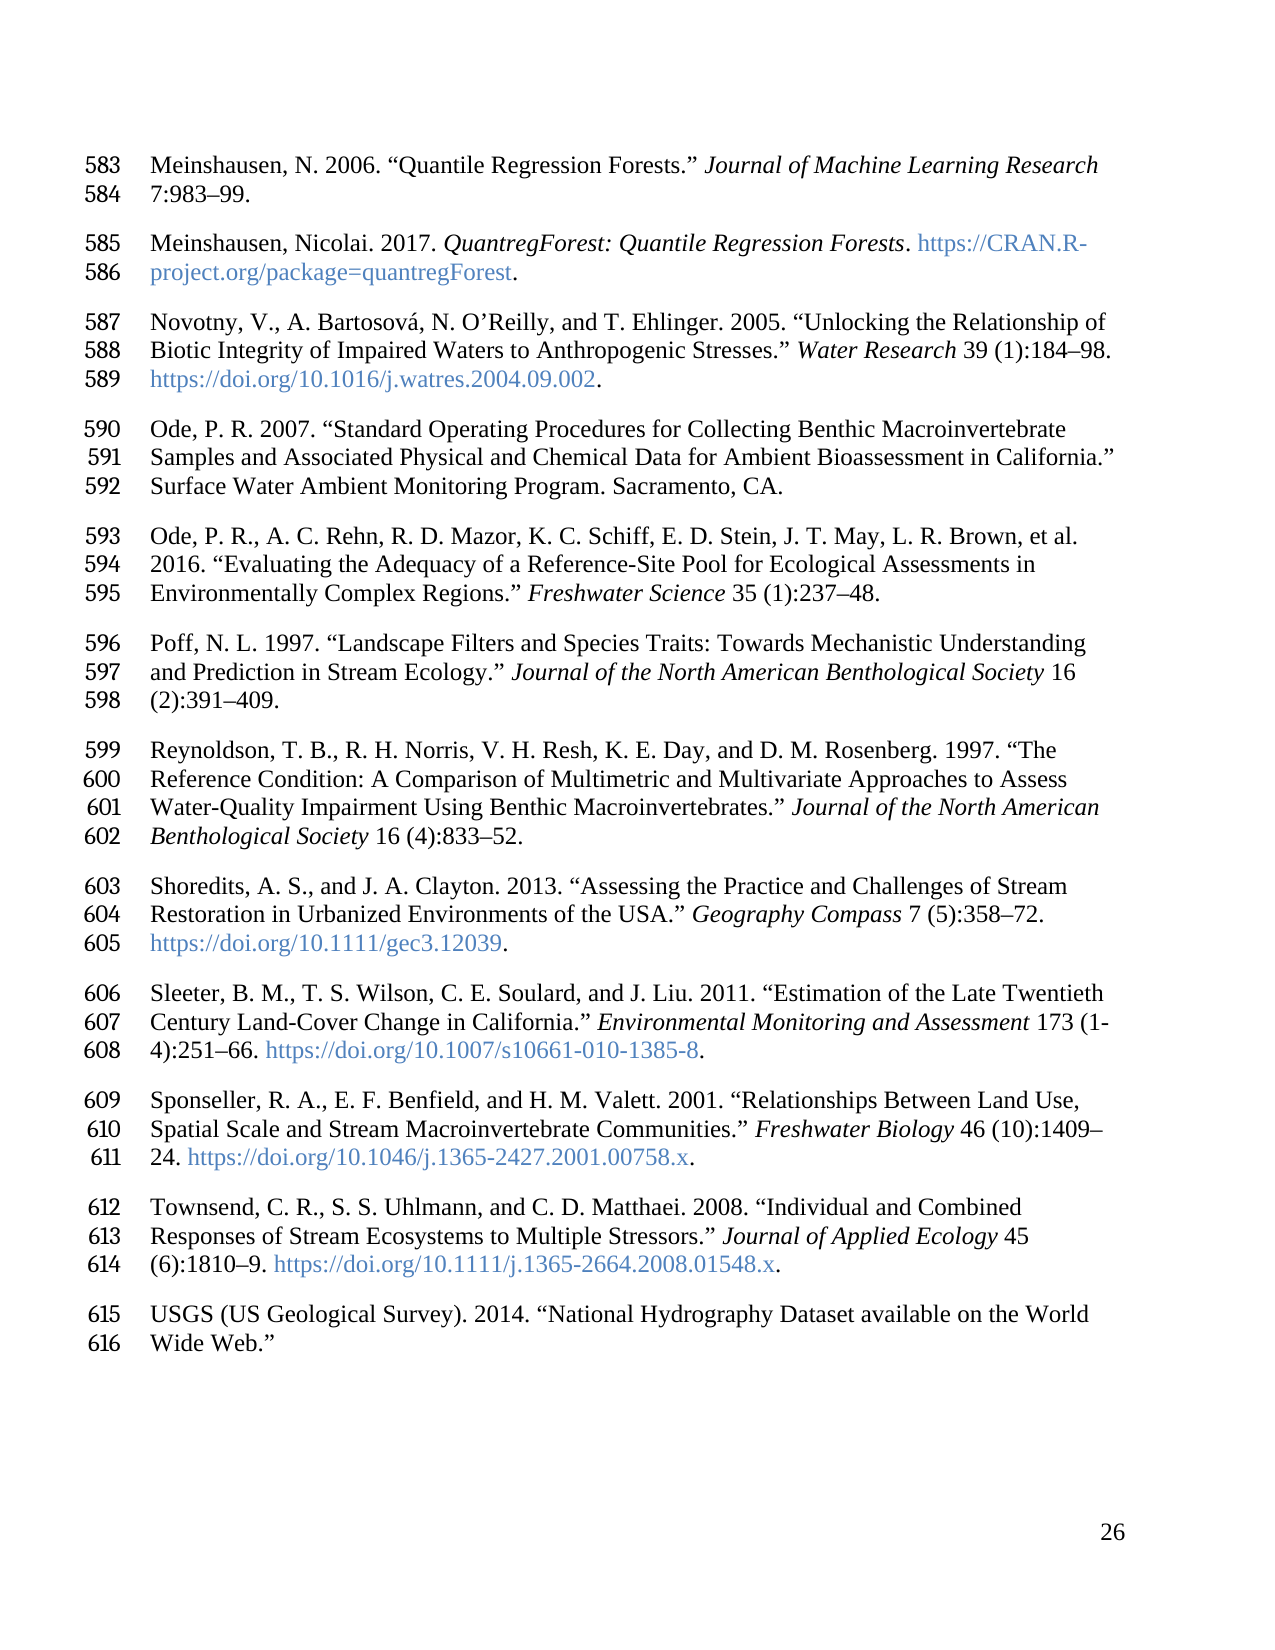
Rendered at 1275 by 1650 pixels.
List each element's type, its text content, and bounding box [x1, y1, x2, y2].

text Poff, N. L. 1997. “Landscape Filters and Species Traits: Towards Mechanistic Understanding and Prediction in Stream Ecology.” Journal of the North American Benthological Society 16 (2):391–409. [150, 628, 1125, 714]
text Shoredits, A. S., and J. A. Clayton. 2013. “Assessing the Practice and Challenges of Stream Restoration in Urbanized Environments of the USA.” Geography Compass 7 (5):358–72. https://doi.org/10.1111/gec3.12039. [150, 871, 1125, 957]
text Novotny, V., A. Bartosová, N. O’Reilly, and T. Ehlinger. 2005. “Unlocking the Relationship of Biotic Integrity of Impaired Waters to Anthropogenic Stresses.” Water Research 39 (1):184–98. https://doi.org/10.1016/j.watres.2004.09.002. [150, 307, 1125, 393]
text USGS (US Geological Survey). 2014. “National Hydrography Dataset available on the World Wide Web.” [150, 1299, 1125, 1357]
text Townsend, C. R., S. S. Uhlmann, and C. D. Matthaei. 2008. “Individual and Combined Responses of Stream Ecosystems to Multiple Stressors.” Journal of Applied Ecology 45 (6):1810–9. https://doi.org/10.1111/j.1365-2664.2008.01548.x. [150, 1192, 1125, 1278]
text Ode, P. R. 2007. “Standard Operating Procedures for Collecting Benthic Macroinvertebrate Samples and Associated Physical and Chemical Data for Ambient Bioassessment in California.” Surface Water Ambient Monitoring Program. Sacramento, CA. [150, 414, 1125, 500]
text Ode, P. R., A. C. Rehn, R. D. Mazor, K. C. Schiff, E. D. Stein, J. T. May, L. R. Brown, et al. 2016. “Evaluating the Adequacy of a Reference-Site Pool for Ecological Assessments in Environmentally Complex Regions.” Freshwater Science 35 (1):237–48. [150, 521, 1125, 607]
text Reynoldson, T. B., R. H. Norris, V. H. Resh, K. E. Day, and D. M. Rosenberg. 1997. “The Reference Condition: A Comparison of Multimetric and Multivariate Approaches to Assess Water-Quality Impairment Using Benthic Macroinvertebrates.” Journal of the North American Benthological Society 16 (4):833–52. [150, 735, 1125, 850]
text Meinshausen, Nicolai. 2017. QuantregForest: Quantile Regression Forests. https://CRAN.R-project.org/package=quantregForest. [150, 228, 1125, 286]
text Meinshausen, N. 2006. “Quantile Regression Forests.” Journal of Machine Learning Research 7:983–99. [150, 150, 1125, 207]
text Sleeter, B. M., T. S. Wilson, C. E. Soulard, and J. Liu. 2011. “Estimation of the Late Twentieth Century Land-Cover Change in California.” Environmental Monitoring and Assessment 173 (1-4):251–66. https://doi.org/10.1007/s10661-010-1385-8. [150, 978, 1125, 1064]
text Sponseller, R. A., E. F. Benfield, and H. M. Valett. 2001. “Relationships Between Land Use, Spatial Scale and Stream Macroinvertebrate Communities.” Freshwater Biology 46 (10):1409–24. https://doi.org/10.1046/j.1365-2427.2001.00758.x. [150, 1085, 1125, 1171]
